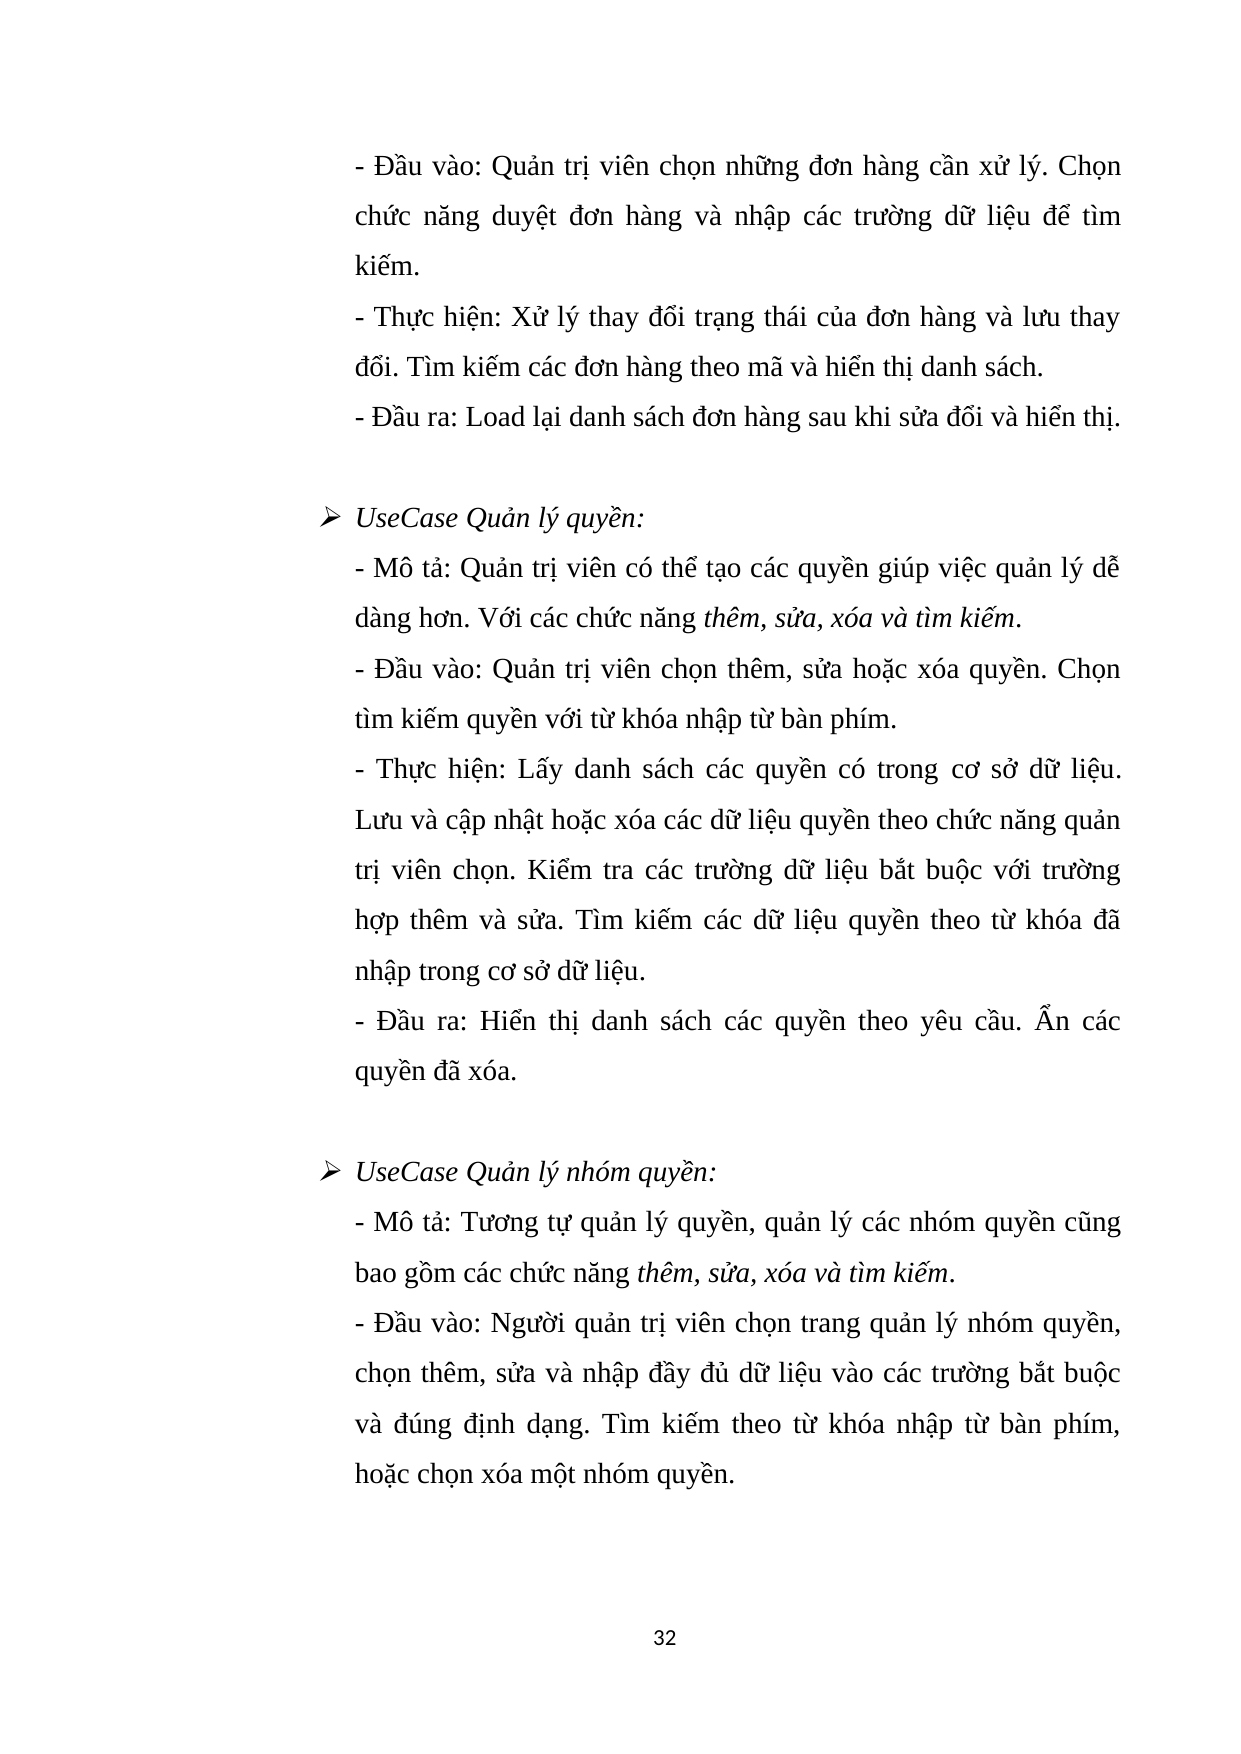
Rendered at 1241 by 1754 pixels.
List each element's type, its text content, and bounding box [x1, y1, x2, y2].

list - Mô tả: Tương tự quản lý quyền, quản lý các nhóm quyền cũng bao gồm các chức năng thêm, sửa, xóa và tìm kiếm. [354, 1204, 1122, 1288]
list - Đầu vào: Quản trị viên chọn thêm, sửa hoặc xóa quyền. Chọn tìm kiếm quyền với từ khóa nhập từ bàn phím. [354, 651, 1122, 735]
list - Đầu vào: Quản trị viên chọn những đơn hàng cần xử lý. Chọn chức năng duyệt đơn hàng và nhập các trường dữ liệu để tìm kiếm. [354, 148, 1122, 282]
list - Đầu vào: Người quản trị viên chọn trang quản lý nhóm quyền, chọn thêm, sửa và nhập đầy đủ dữ liệu vào các trường bắt buộc và đúng định dạng. Tìm kiếm theo từ khóa nhập từ bàn phím, hoặc chọn xóa một nhóm quyền. [354, 1305, 1122, 1489]
list UseCase Quản lý nhóm quyền: [317, 1154, 1122, 1188]
list - Đầu ra: Hiển thị danh sách các quyền theo yêu cầu. Ẩn các quyền đã xóa. [354, 1003, 1122, 1087]
list - Mô tả: Quản trị viên có thể tạo các quyền giúp việc quản lý dễ dàng hơn. Với các chức năng thêm, sửa, xóa và tìm kiếm. [354, 550, 1122, 634]
list UseCase Quản lý quyền: [317, 500, 1122, 533]
list - Thực hiện: Lấy danh sách các quyền có trong cơ sở dữ liệu. Lưu và cập nhật hoặc xóa các dữ liệu quyền theo chức năng quản trị viên chọn. Kiểm tra các trường dữ liệu bắt buộc với trường hợp thêm và sửa. Tìm kiếm các dữ liệu quyền theo từ khóa đã nhập trong cơ sở dữ liệu. [354, 752, 1122, 986]
list - Đầu ra: Load lại danh sách đơn hàng sau khi sửa đổi và hiển thị. [354, 399, 1122, 433]
list - Thực hiện: Xử lý thay đổi trạng thái của đơn hàng và lưu thay đổi. Tìm kiếm các đơn hàng theo mã và hiển thị danh sách. [354, 299, 1122, 382]
